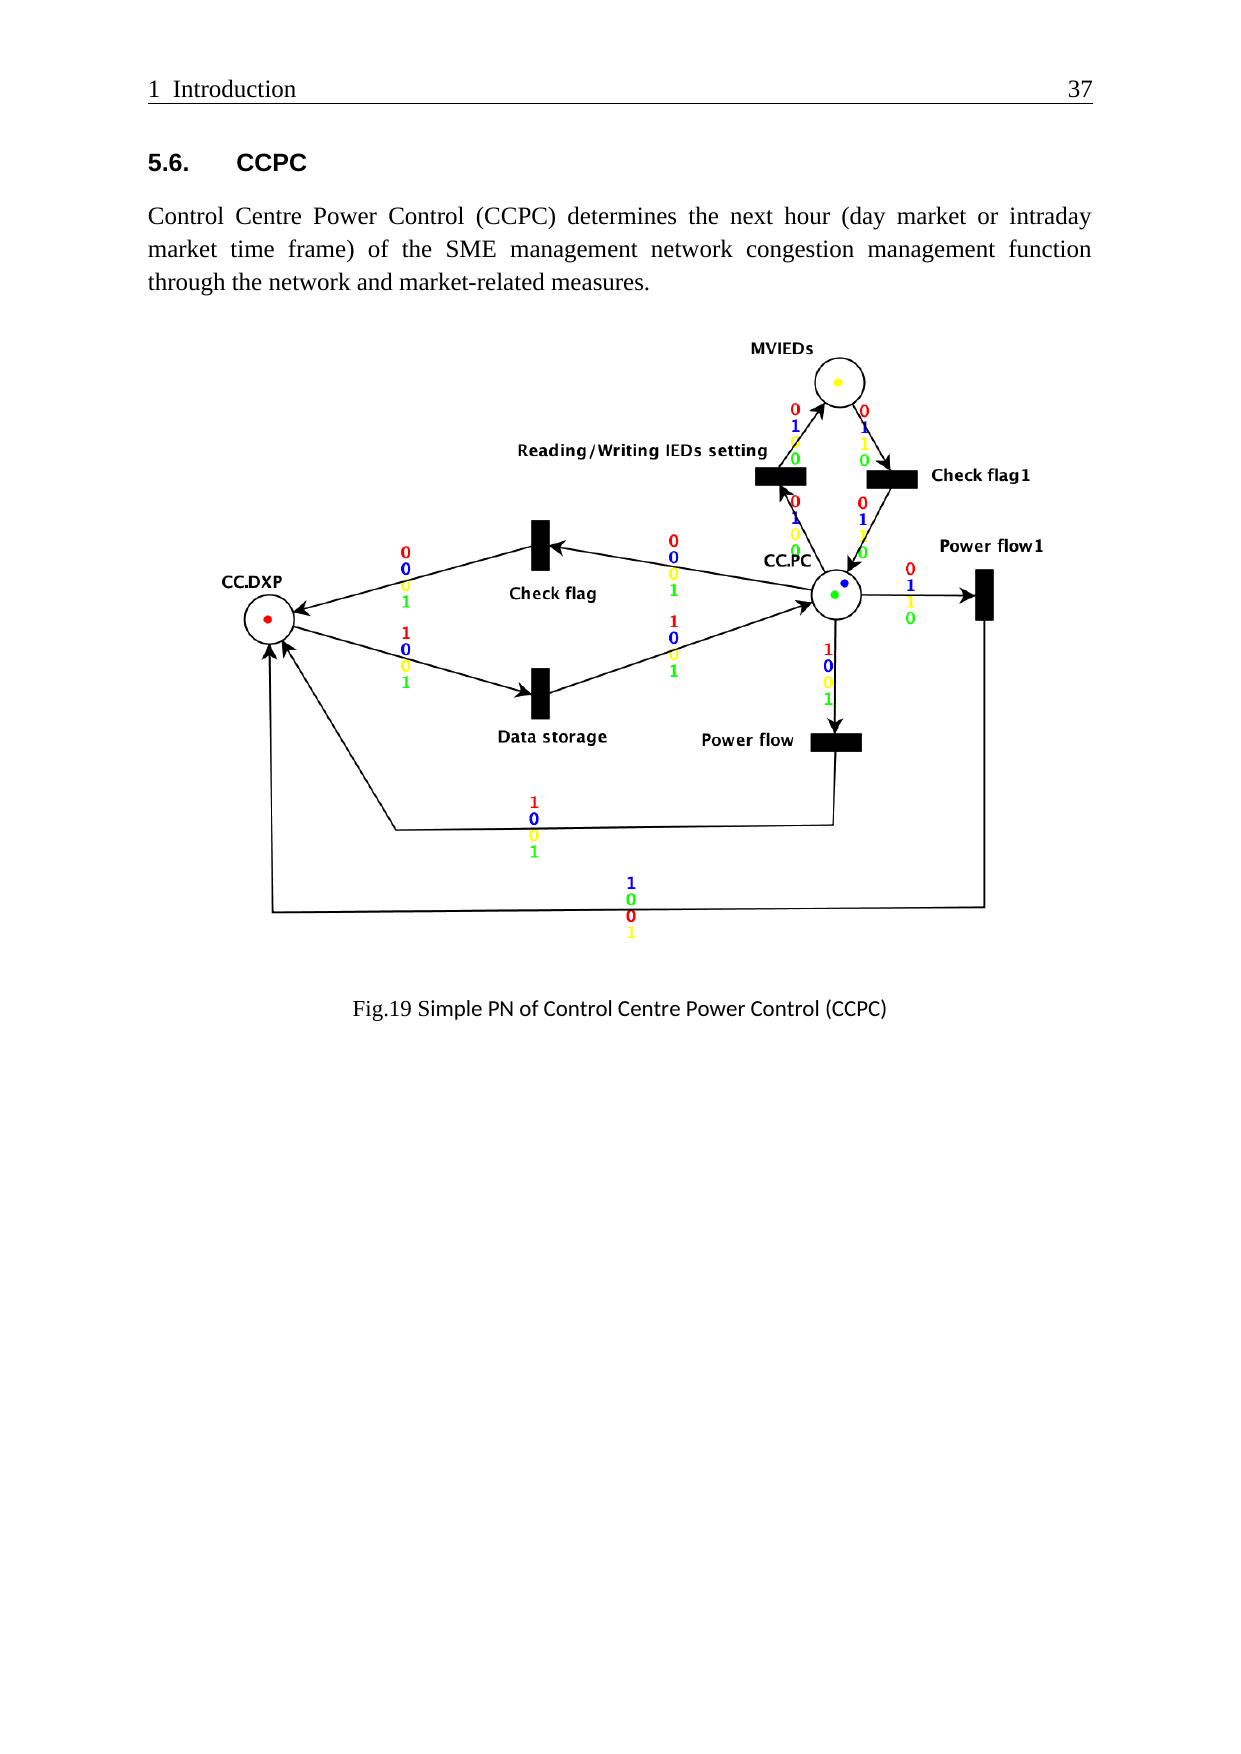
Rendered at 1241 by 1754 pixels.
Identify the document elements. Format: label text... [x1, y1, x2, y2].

text Fig.19 Simple PN of Control Centre Power Control (CCPC) [148, 994, 1093, 1022]
picture [147, 321, 1092, 969]
title CCPC [148, 148, 1093, 176]
text Control Centre Power Control (CCPC) determines the next hour (day market or intraday market time frame) of the SME management network congestion management function through the network and market-related measures. [148, 201, 1093, 296]
